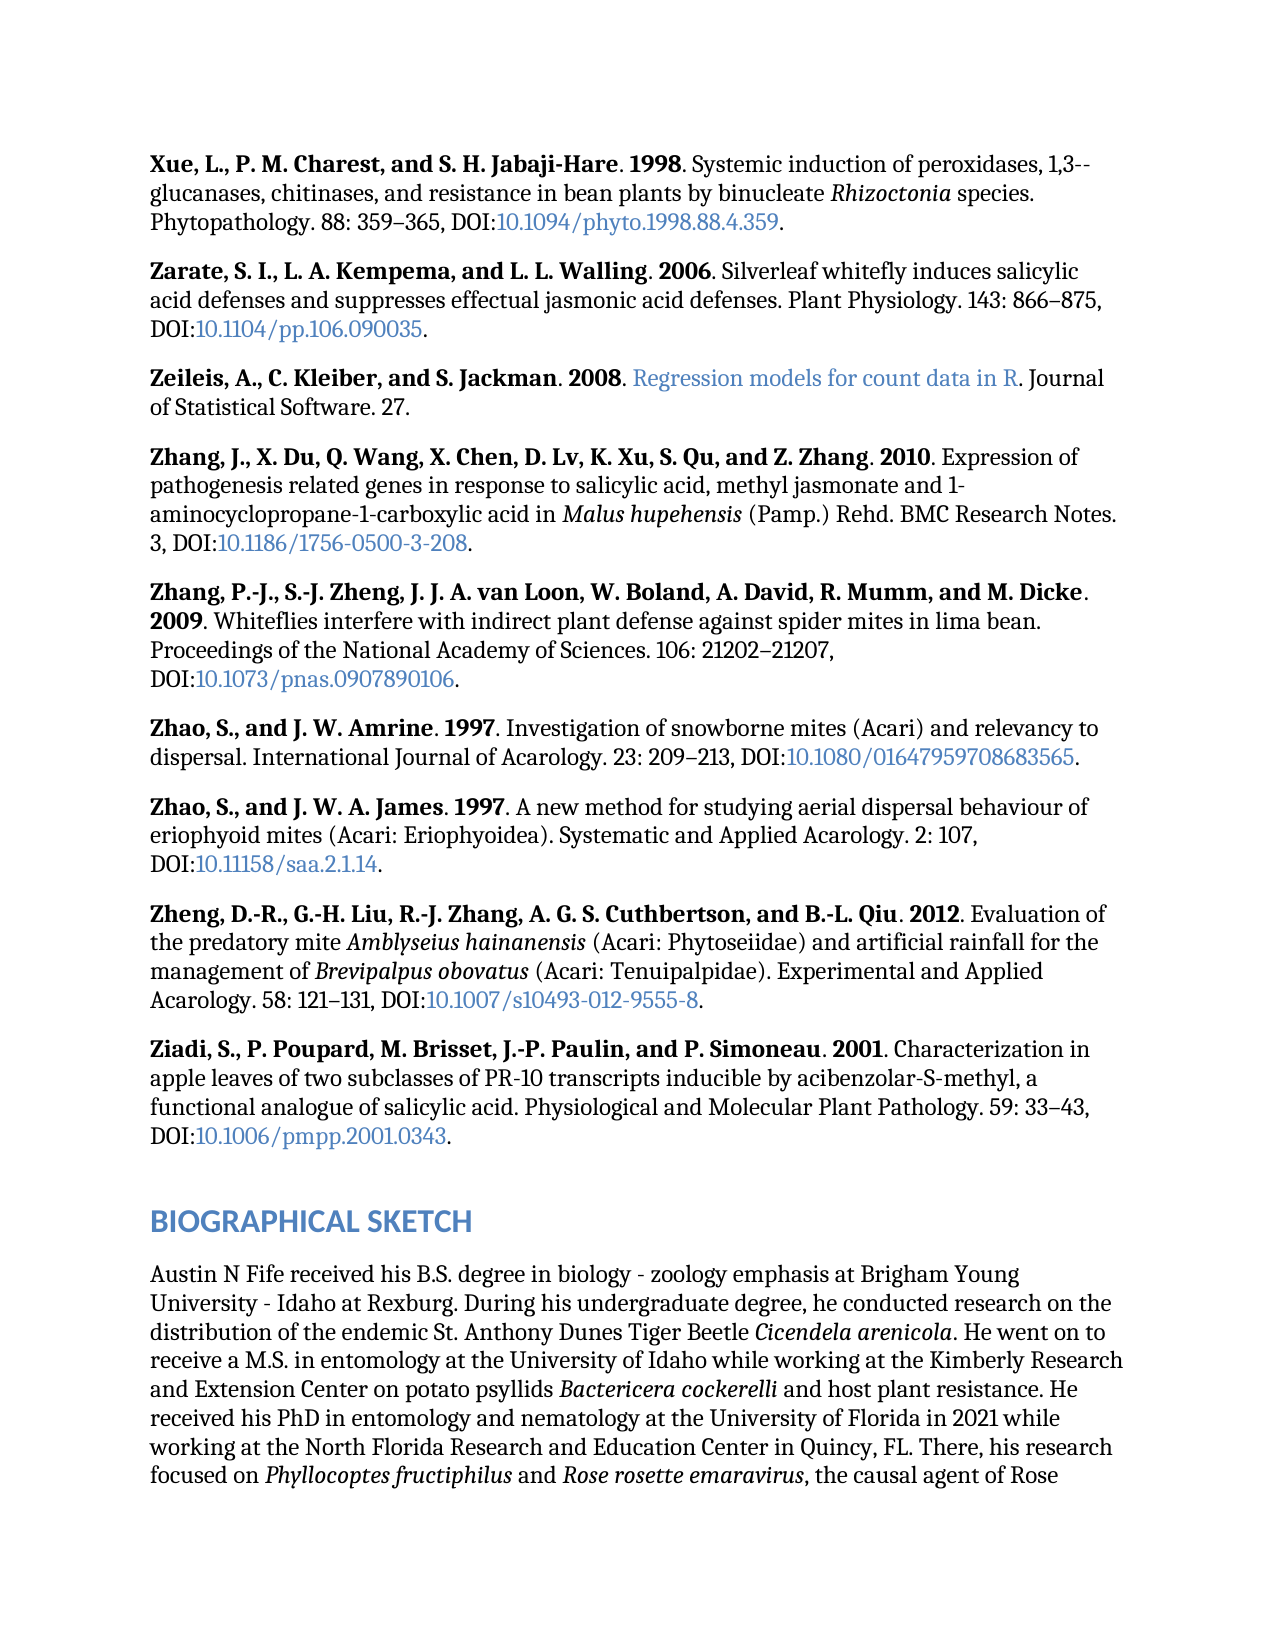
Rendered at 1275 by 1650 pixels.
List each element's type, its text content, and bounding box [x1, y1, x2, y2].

text Zarate, S. I., L. A. Kempema, and L. L. Walling. 2006. Silverleaf whitefly induces salicylic acid defenses and suppresses effectual jasmonic acid defenses. Plant Physiology. 143: 866–875, DOI:10.1104/pp.106.090035. [150, 257, 1125, 343]
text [150, 1260, 1125, 1490]
text Zeileis, A., C. Kleiber, and S. Jackman. 2008. Regression models for count data in R. Journal of Statistical Software. 27. [150, 364, 1125, 422]
text Ziadi, S., P. Poupard, M. Brisset, J.-P. Paulin, and P. Simoneau. 2001. Characterization in apple leaves of two subclasses of PR-10 transcripts inducible by acibenzolar-S-methyl, a functional analogue of salicylic acid. Physiological and Molecular Plant Pathology. 59: 33–43, DOI:10.1006/pmpp.2001.0343. [150, 1035, 1125, 1150]
text Zhao, S., and J. W. Amrine. 1997. Investigation of snowborne mites (Acari) and relevancy to dispersal. International Journal of Acarology. 23: 209–213, DOI:10.1080/01647959708683565. [150, 714, 1125, 772]
text Zhang, P.-J., S.-J. Zheng, J. J. A. van Loon, W. Boland, A. David, R. Mumm, and M. Dicke. 2009. Whiteflies interfere with indirect plant defense against spider mites in lima bean. Proceedings of the National Academy of Sciences. 106: 21202–21207, DOI:10.1073/pnas.0907890106. [150, 578, 1125, 693]
text Zhao, S., and J. W. A. James. 1997. A new method for studying aerial dispersal behaviour of eriophyoid mites (Acari: Eriophyoidea). Systematic and Applied Acarology. 2: 107, DOI:10.11158/saa.2.1.14. [150, 792, 1125, 879]
subtitle BIOGRAPHICAL SKETCH [150, 1200, 1125, 1241]
text Zheng, D.-R., G.-H. Liu, R.-J. Zhang, A. G. S. Cuthbertson, and B.-L. Qiu. 2012. Evaluation of the predatory mite Amblyseius hainanensis (Acari: Phytoseiidae) and artificial rainfall for the management of Brevipalpus obovatus (Acari: Tenuipalpidae). Experimental and Applied Acarology. 58: 121–131, DOI:10.1007/s10493-012-9555-8. [150, 899, 1125, 1014]
text Zhang, J., X. Du, Q. Wang, X. Chen, D. Lv, K. Xu, S. Qu, and Z. Zhang. 2010. Expression of pathogenesis related genes in response to salicylic acid, methyl jasmonate and 1-aminocyclopropane-1-carboxylic acid in Malus hupehensis (Pamp.) Rehd. BMC Research Notes. 3, DOI:10.1186/1756-0500-3-208. [150, 442, 1125, 557]
text Xue, L., P. M. Charest, and S. H. Jabaji-Hare. 1998. Systemic induction of peroxidases, 1,3--glucanases, chitinases, and resistance in bean plants by binucleate Rhizoctonia species. Phytopathology. 88: 359–365, DOI:10.1094/phyto.1998.88.4.359. [150, 150, 1125, 236]
